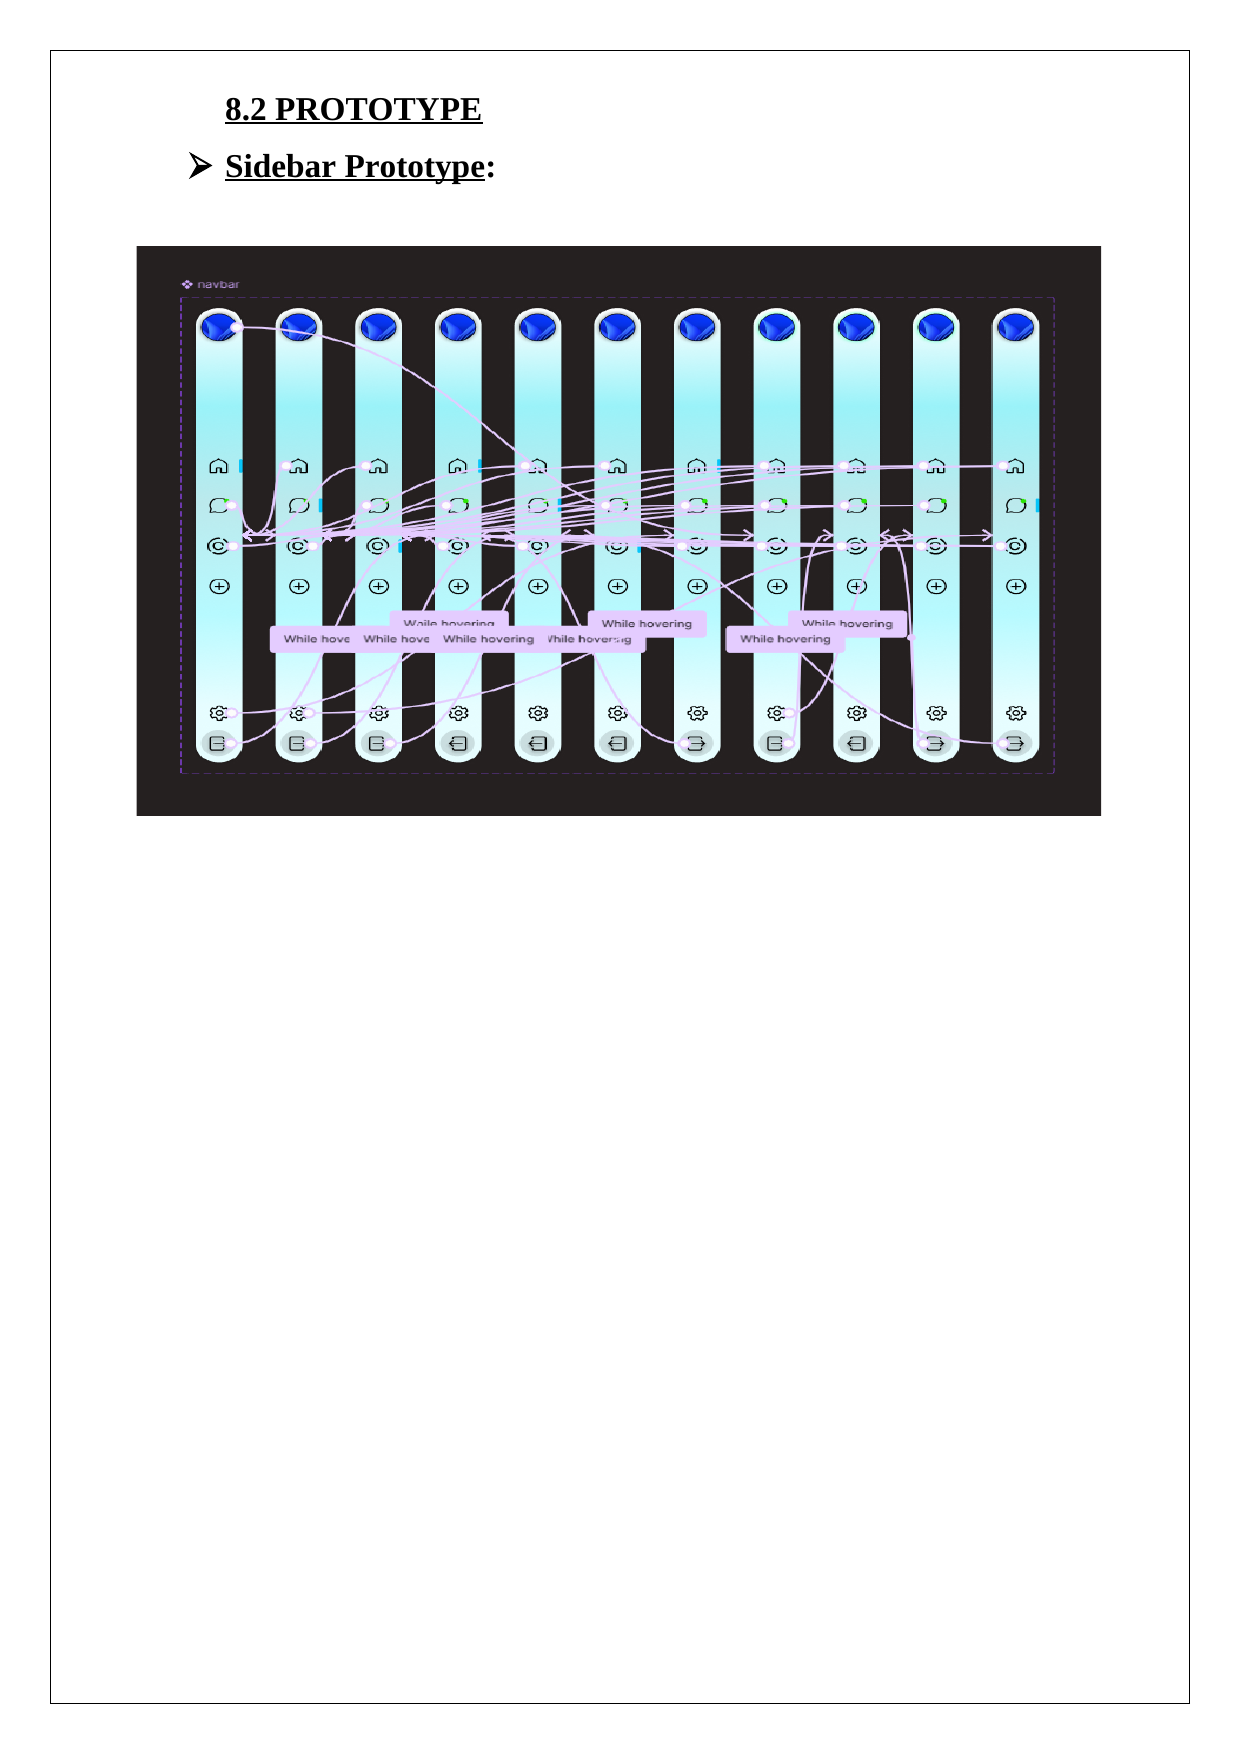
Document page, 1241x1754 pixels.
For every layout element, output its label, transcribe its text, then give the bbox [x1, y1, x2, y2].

list 8.2 PROTOTYPE [225, 89, 1154, 127]
list Sidebar Prototype: [187, 146, 1154, 184]
picture [135, 246, 1102, 815]
